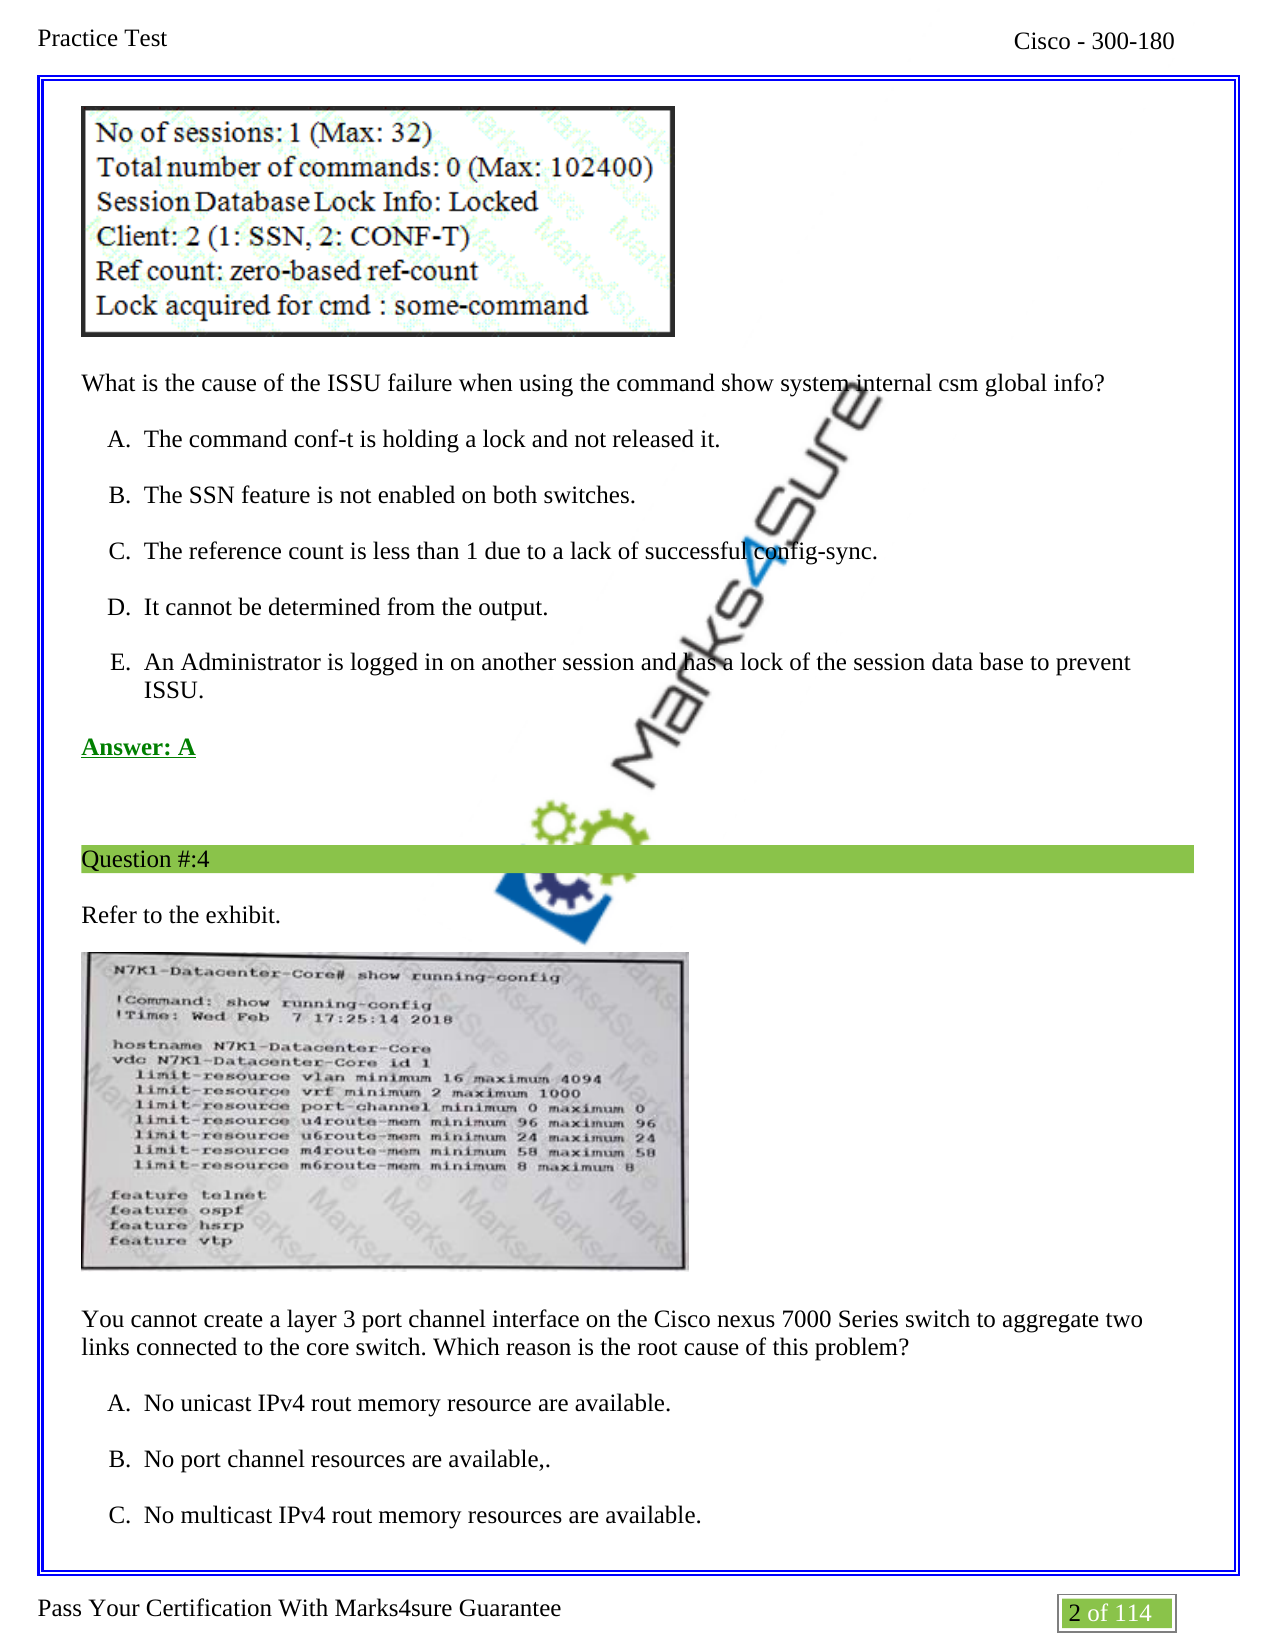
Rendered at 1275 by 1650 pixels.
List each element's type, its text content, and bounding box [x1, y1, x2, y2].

picture [417, 0, 1224, 75]
text What is the cause of the ISSU failure when using the command show system internal csm global info? [81, 368, 1204, 397]
list No port channel resources are available,. [108, 1444, 1204, 1473]
list An Administrator is logged in on another session and has a lock of the session data base to prevent ISSU. [110, 648, 1131, 704]
picture [81, 81, 1224, 1272]
list The command conf-t is holding a lock and not released it. [107, 424, 1204, 453]
text Refer to the exhibit. [81, 900, 1204, 929]
list It cannot be determined from the output. [107, 592, 1204, 620]
list No unicast IPv4 rout memory resource are available. [107, 1388, 1204, 1417]
text You cannot create a layer 3 port channel interface on the Cisco nexus 7000 Series switch to aggregate two links connected to the core switch. Which reason is the root cause of this problem? [81, 1305, 1188, 1361]
list The reference count is less than 1 due to a lack of successful config-sync. [108, 536, 1204, 564]
list The SSN feature is not enabled on both switches. [108, 480, 1204, 509]
text Cisco - 300-180 [1014, 26, 1204, 55]
subtitle Answer: A [81, 732, 1204, 761]
text Practice Test [37, 23, 167, 51]
list No multicast IPv4 rout memory resources are available. [108, 1500, 1204, 1528]
